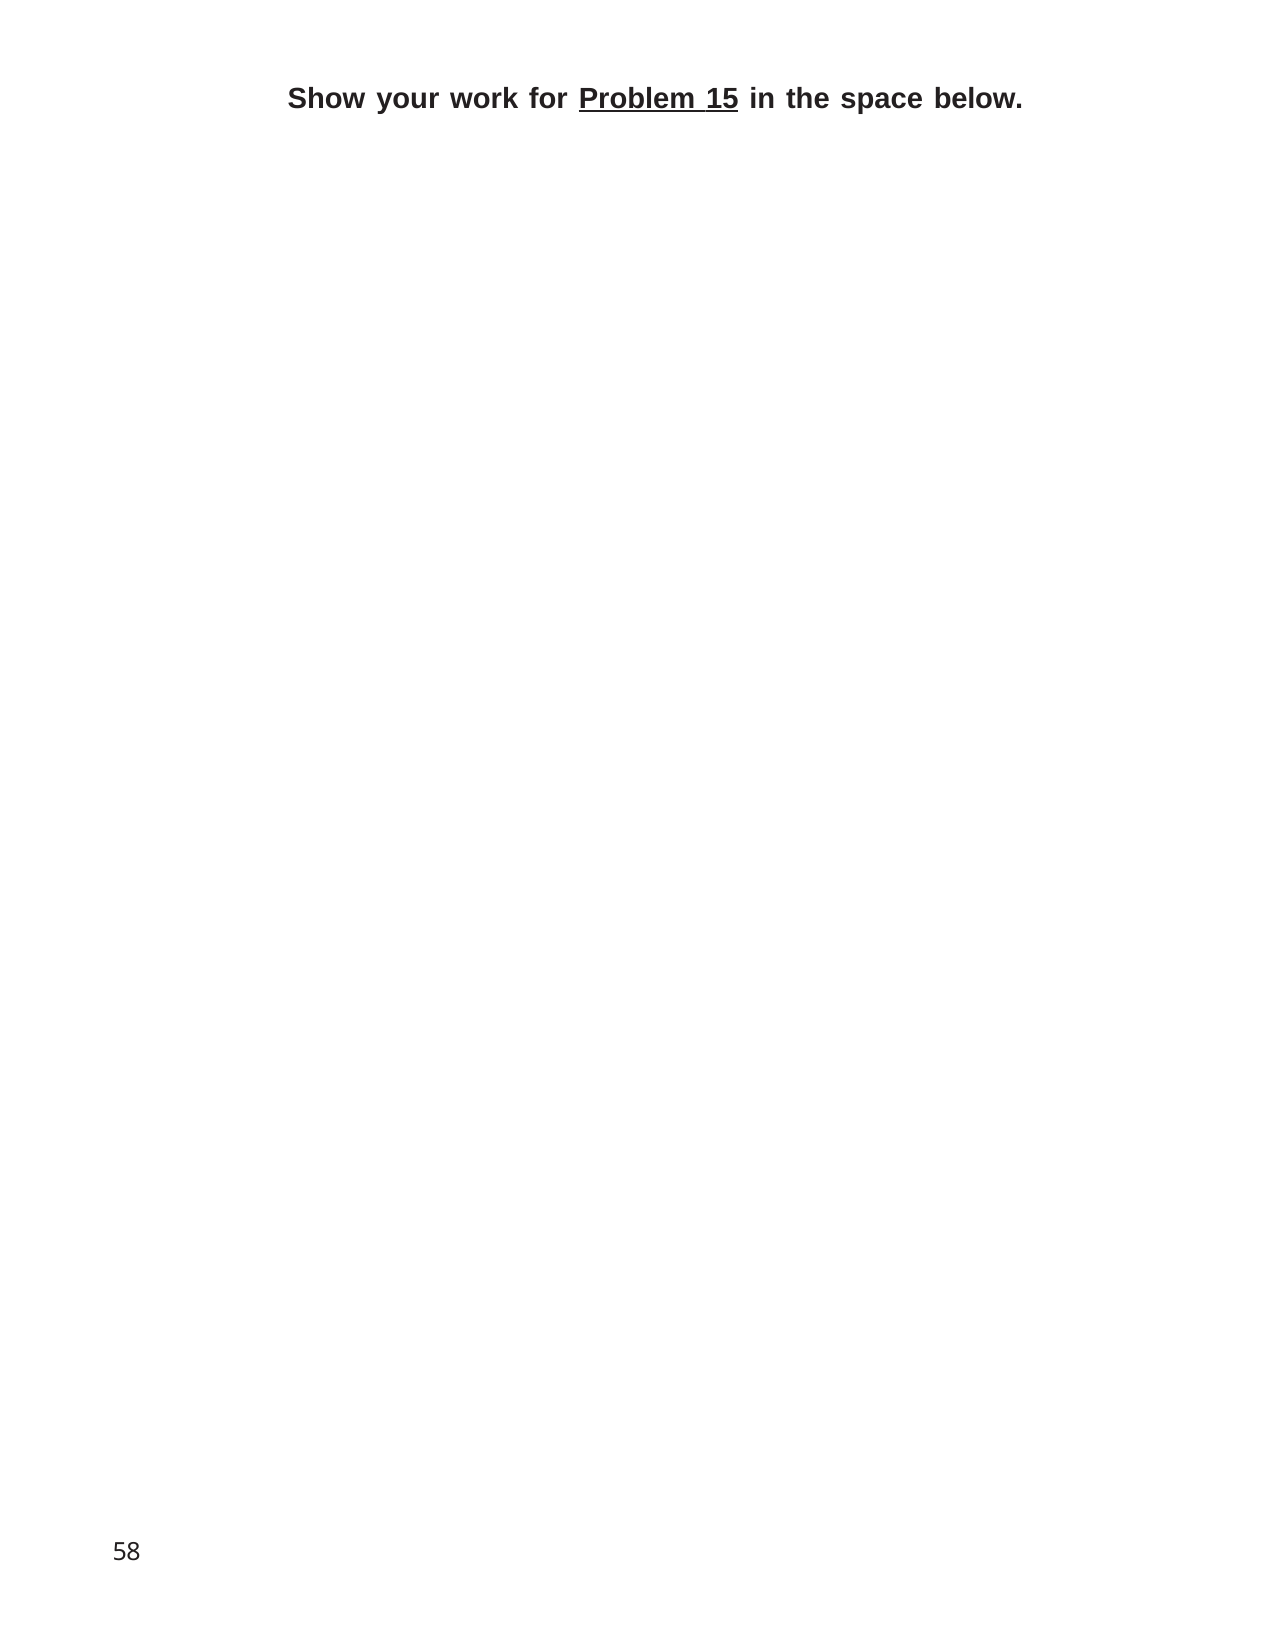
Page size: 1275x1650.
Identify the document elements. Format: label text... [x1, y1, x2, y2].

text Show your work for Problem 15 in the space below. [287, 81, 1162, 114]
